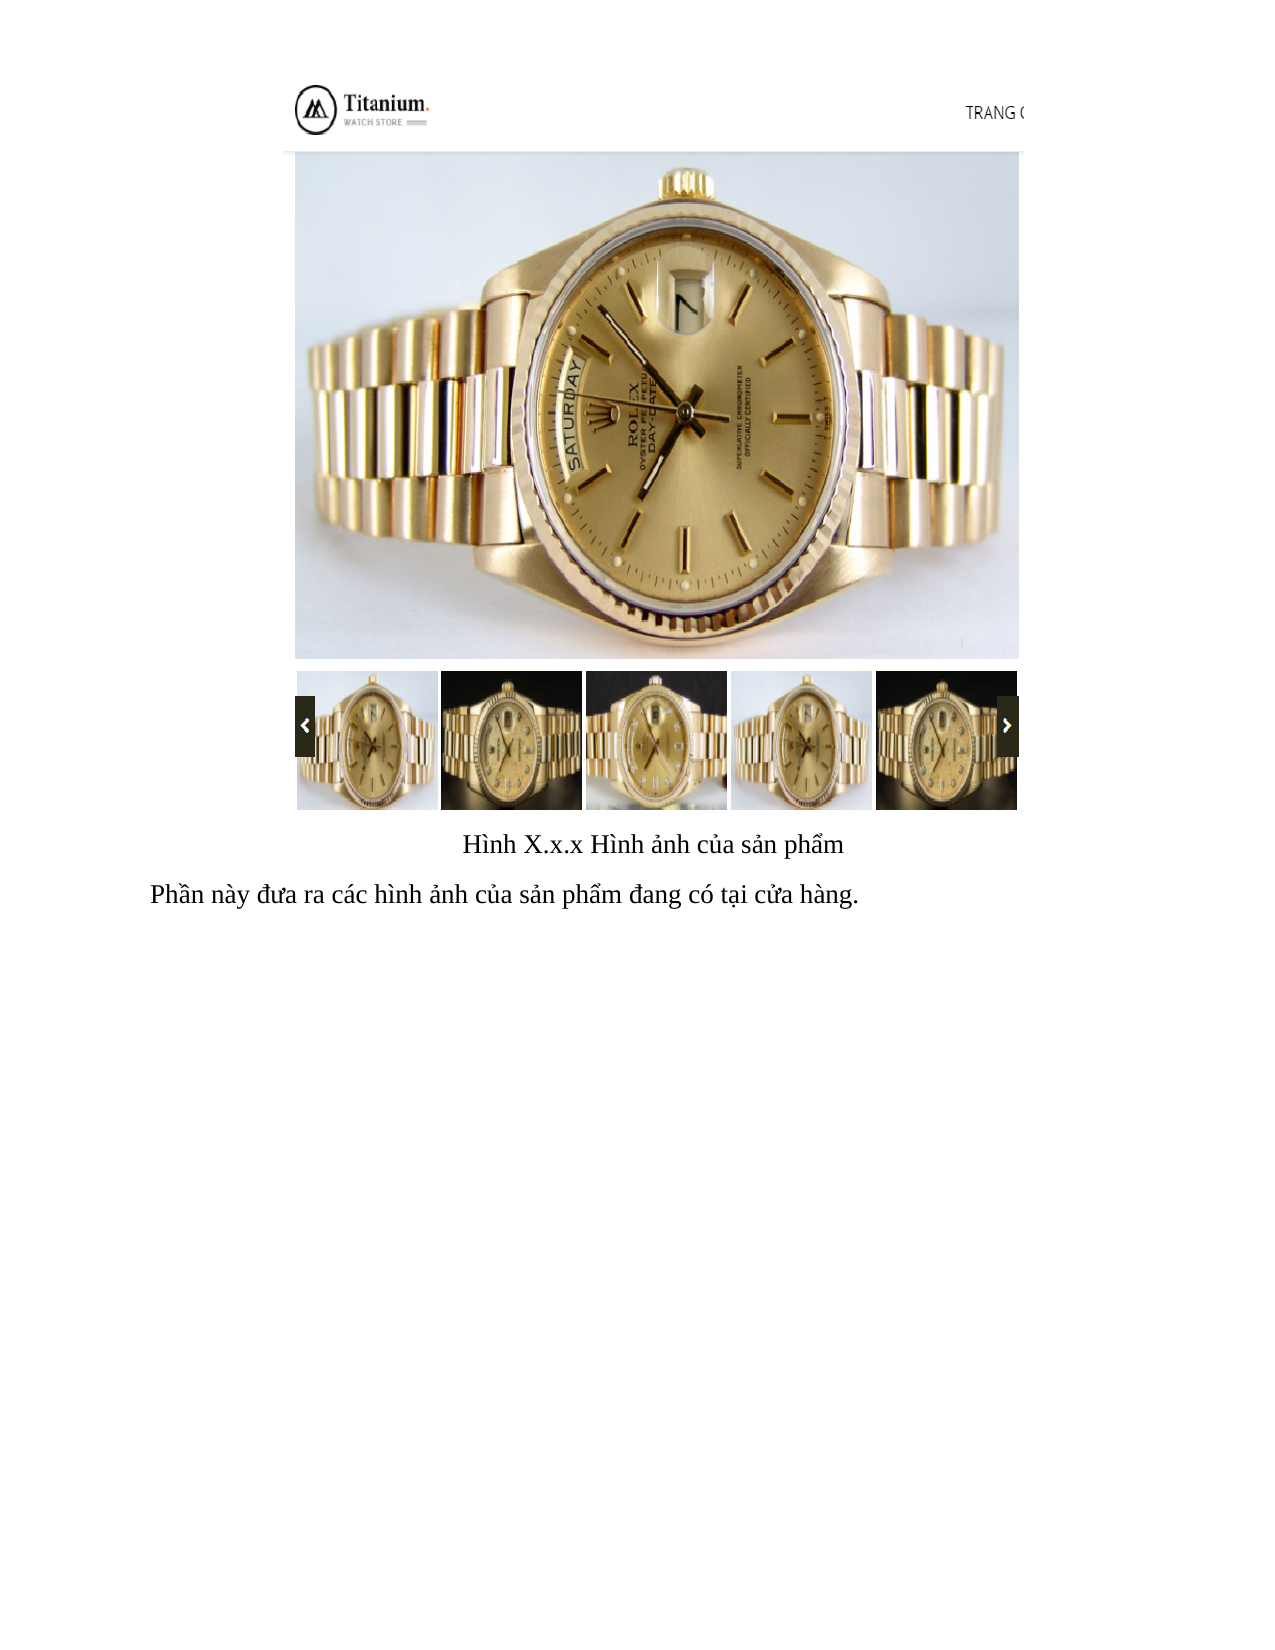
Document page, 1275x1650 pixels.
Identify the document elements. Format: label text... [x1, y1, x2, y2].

text Hình X.x.x Hình ảnh của sản phẩm [150, 828, 1156, 859]
picture [282, 75, 1024, 810]
text Phần này đưa ra các hình ảnh của sản phẩm đang có tại cửa hàng. [150, 878, 1156, 909]
